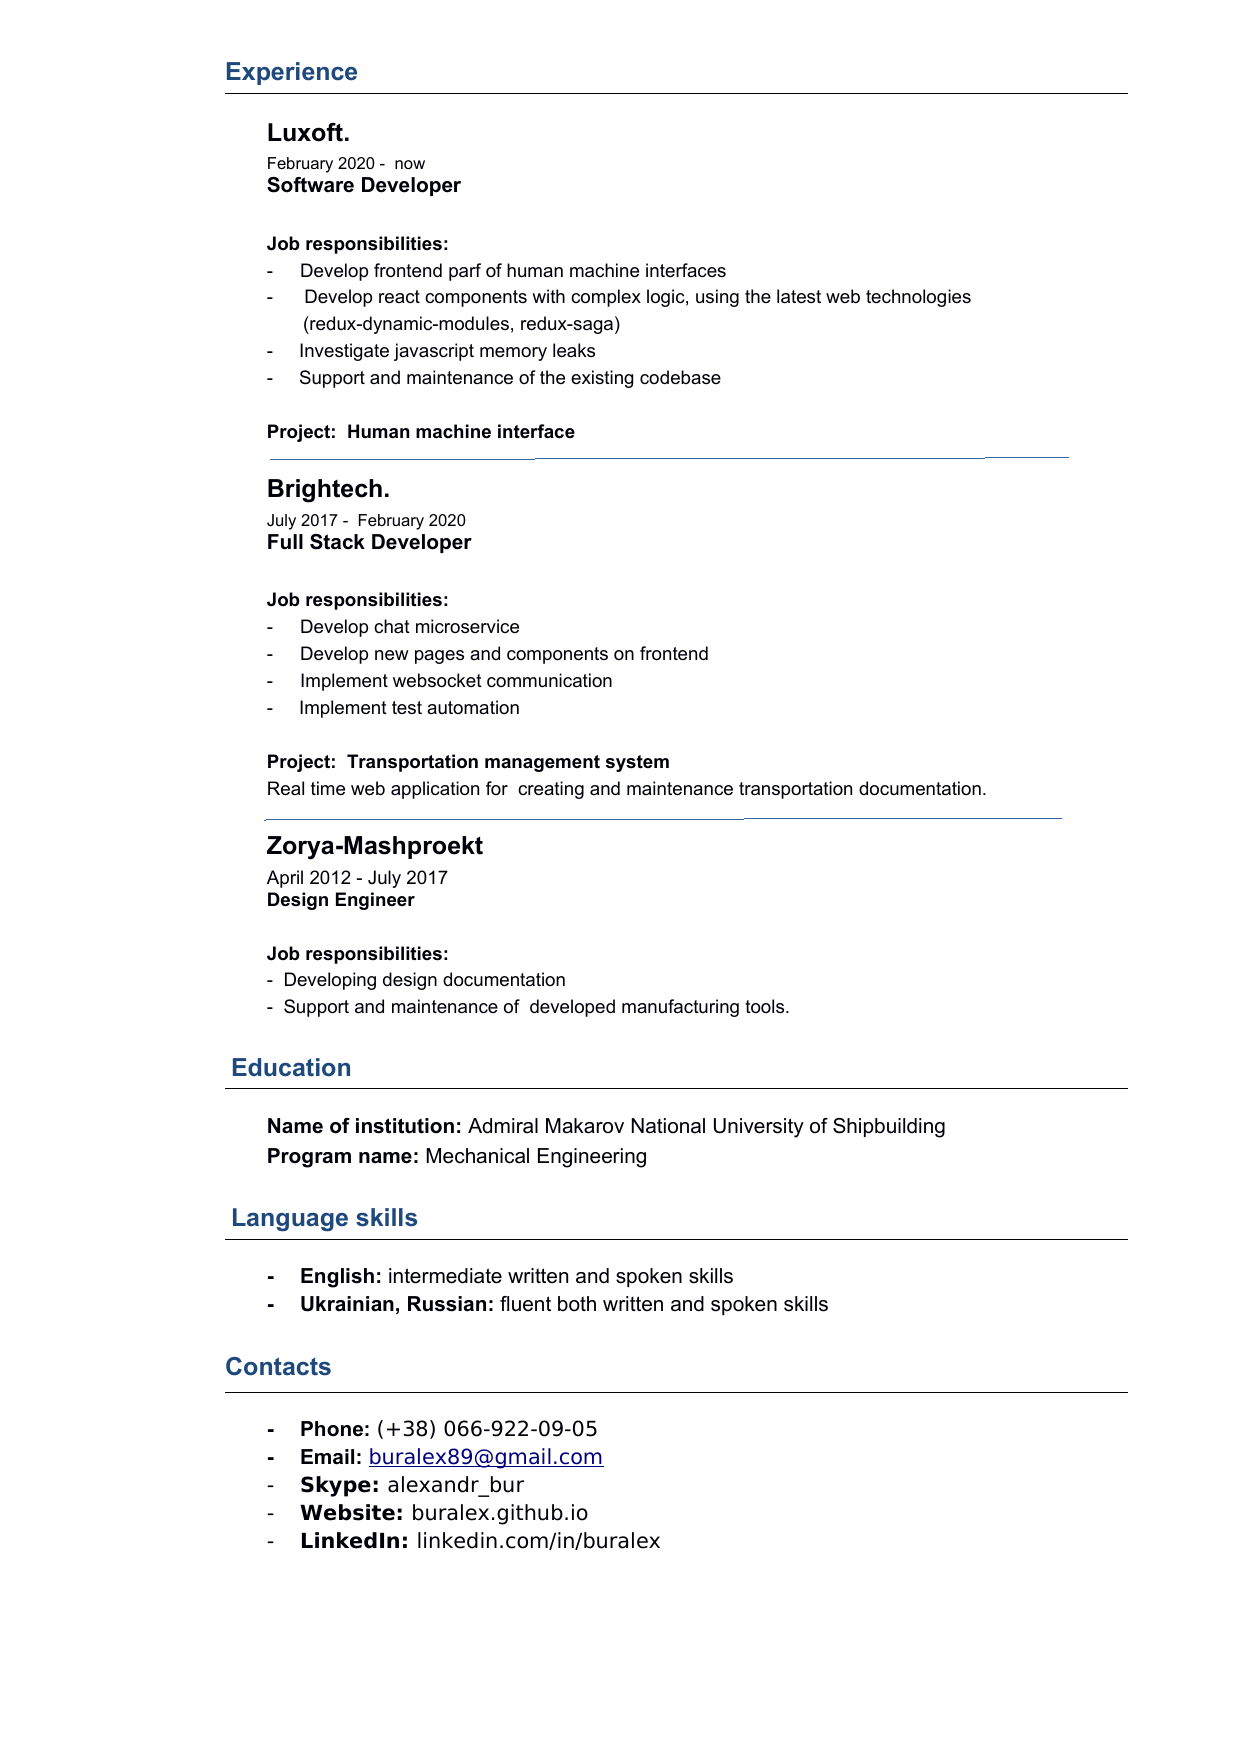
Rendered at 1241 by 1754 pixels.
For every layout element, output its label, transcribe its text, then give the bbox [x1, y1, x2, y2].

text - Develop new pages and components on frontend [267, 643, 1107, 664]
text Experience [225, 57, 1128, 86]
text Program name: Mechanical Engineering [267, 1143, 1107, 1167]
text Zorya-Mashproekt [267, 831, 1107, 860]
text - Skype: alexandr_bur [267, 1473, 1107, 1497]
text - English: intermediate written and spoken skills [267, 1264, 1107, 1288]
text Contacts [225, 1352, 1109, 1381]
text - Implement test automation [267, 697, 1107, 718]
text Software Developer [267, 173, 1107, 197]
text Brightech. [267, 474, 1107, 503]
text Job responsibilities: [267, 942, 1107, 964]
text Project: Human machine interface [267, 421, 1107, 442]
text Full Stack Developer [267, 529, 1107, 553]
text - Develop chat microservice [267, 616, 1107, 638]
text - Website: buralex.github.io [267, 1501, 1107, 1525]
text - Develop react components with complex logic, using the latest web technologies [267, 286, 1107, 308]
text July 2017 - February 2020 [267, 510, 1107, 529]
text - Developing design documentation [267, 969, 1107, 991]
text Project: Transportation management system [267, 751, 1107, 772]
text Language skills [225, 1203, 1128, 1232]
text Luxoft. [267, 118, 1107, 146]
text - Implement websocket communication [267, 670, 1107, 691]
text - Phone: (+38) 066-922-09-05 [267, 1417, 1107, 1441]
text - Develop frontend parf of human machine interfaces [267, 259, 1107, 281]
text Job responsibilities: [267, 232, 1107, 254]
text April 2012 - July 2017 [267, 867, 1107, 889]
text Education [225, 1053, 1128, 1082]
text - Email: buralex89@gmail.com [267, 1445, 1107, 1469]
text - Support and maintenance of the existing codebase [267, 367, 1107, 388]
text (redux-dynamic-modules, redux-saga) [267, 313, 1107, 335]
text February 2020 - now [267, 153, 1107, 173]
text - Support and maintenance of developed manufacturing tools. [267, 996, 1107, 1018]
text Job responsibilities: [267, 589, 1107, 611]
text - Ukrainian, Russian: fluent both written and spoken skills [267, 1291, 1107, 1315]
text - Investigate javascript memory leaks [267, 340, 1107, 362]
text Design Engineer [267, 889, 1107, 910]
text Real time web application for creating and maintenance transportation documentation. [267, 777, 1107, 799]
text - LinkedIn: linkedin.com/in/buralex [267, 1529, 1107, 1553]
text Name of institution: Admiral Makarov National University of Shipbuilding [267, 1113, 1107, 1137]
